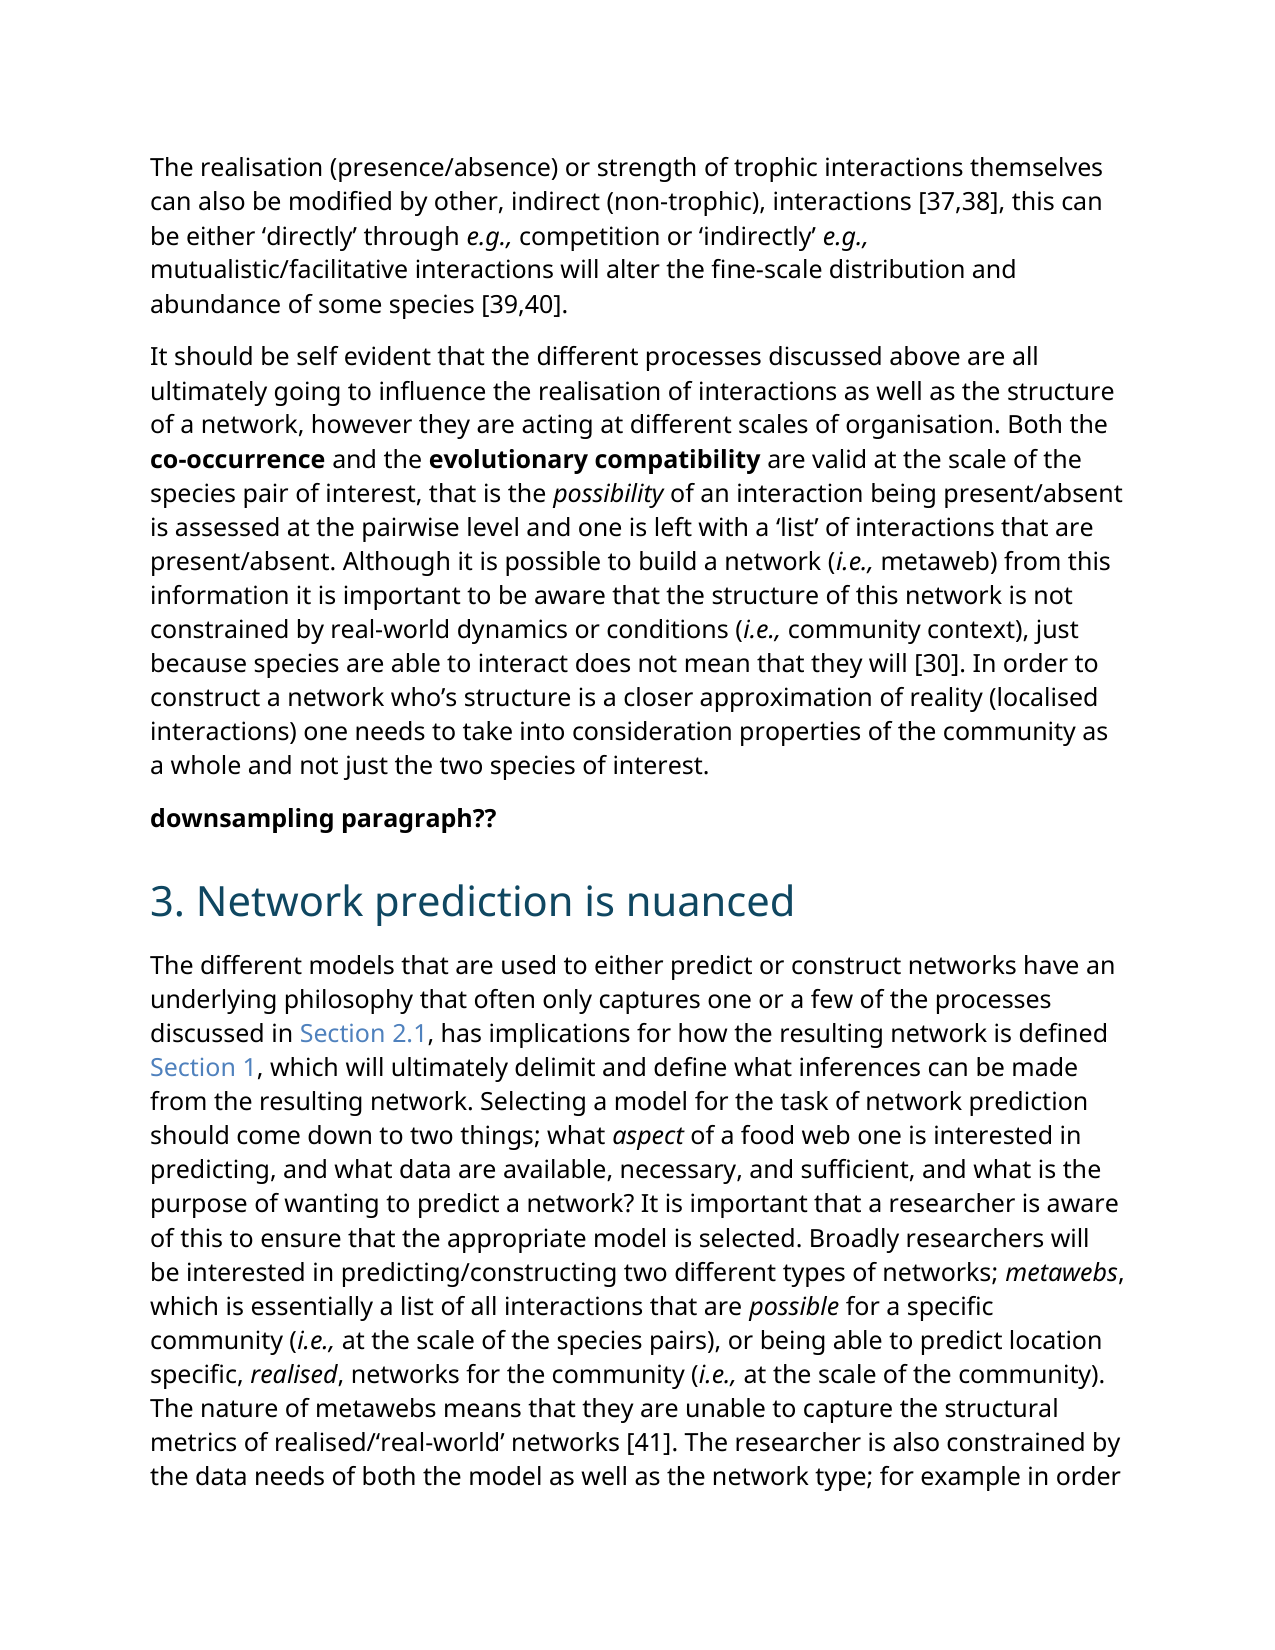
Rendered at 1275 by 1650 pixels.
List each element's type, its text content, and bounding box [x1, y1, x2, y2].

subtitle 3. Network prediction is nuanced [150, 872, 1125, 929]
text It should be self evident that the different processes discussed above are all ultimately going to influence the realisation of interactions as well as the structure of a network, however they are acting at different scales of organisation. Both the co-occurrence and the evolutionary compatibility are valid at the scale of the species pair of interest, that is the possibility of an interaction being present/absent is assessed at the pairwise level and one is left with a ‘list’ of interactions that are present/absent. Although it is possible to build a network (i.e., metaweb) from this information it is important to be aware that the structure of this network is not constrained by real-world dynamics or conditions (i.e., community context), just because species are able to interact does not mean that they will [30]. In order to construct a network who’s structure is a closer approximation of reality (localised interactions) one needs to take into consideration properties of the community as a whole and not just the two species of interest. [150, 339, 1125, 782]
text downsampling paragraph?? [150, 801, 1125, 835]
text The realisation (presence/absence) or strength of trophic interactions themselves can also be modified by other, indirect (non-trophic), interactions [37,38], this can be either ‘directly’ through e.g., competition or ‘indirectly’ e.g., mutualistic/facilitative interactions will alter the fine-scale distribution and abundance of some species [39,40]. [150, 150, 1125, 320]
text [150, 948, 1125, 1493]
